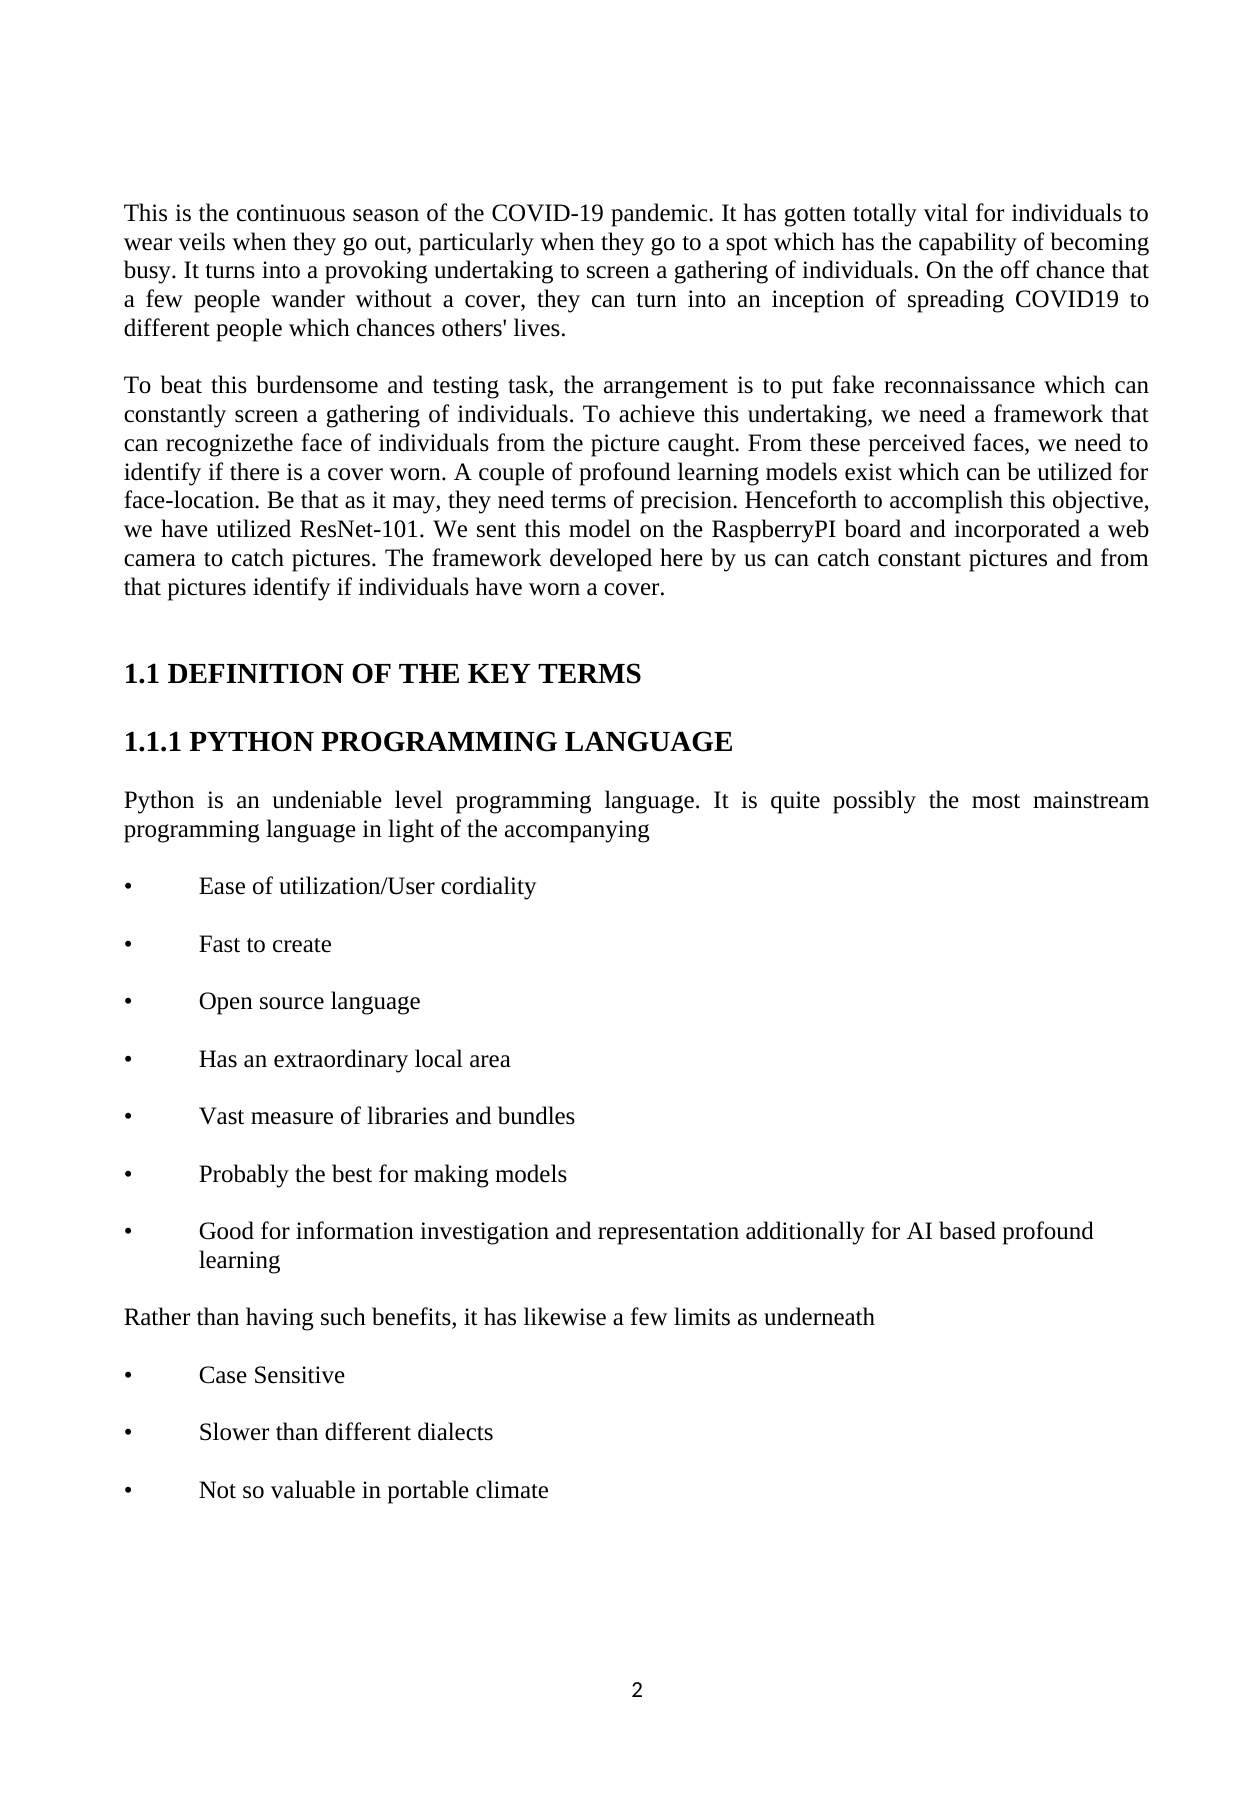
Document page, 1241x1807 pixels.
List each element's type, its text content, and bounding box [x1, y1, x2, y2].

text Python is an undeniable level programming language. It is quite possibly the most mainstream programming language in light of the accompanying [123, 785, 1150, 842]
text Rather than having such benefits, it has likewise a few limits as underneath [123, 1302, 1150, 1331]
text • Not so valuable in portable climate [123, 1475, 1150, 1504]
text • Has an extraordinary local area [123, 1044, 1150, 1072]
text • Ease of utilization/User cordiality [123, 871, 1150, 900]
text learning [123, 1245, 1150, 1274]
text • Probably the best for making models [123, 1159, 1150, 1187]
text This is the continuous season of the COVID-19 pandemic. It has gotten totally vital for individuals to wear veils when they go out, particularly when they go to a spot which has the capability of becoming busy. It turns into a provoking undertaking to screen a gathering of individuals. On the off chance that a few people wander without a cover, they can turn into an inception of spreading COVID19 to different people which chances others' lives. [123, 198, 1150, 342]
text • Open source language [123, 986, 1150, 1015]
text • Slower than different dialects [123, 1417, 1150, 1446]
text 1.1 DEFINITION OF THE KEY TERMS [123, 657, 1150, 690]
text • Good for information investigation and representation additionally for AI based profound [123, 1216, 1150, 1245]
text • Fast to create [123, 929, 1150, 957]
text To beat this burdensome and testing task, the arrangement is to put fake reconnaissance which can constantly screen a gathering of individuals. To achieve this undertaking, we need a framework that can recognizethe face of individuals from the picture caught. From these perceived faces, we need to identify if there is a cover worn. A couple of profound learning models exist which can be utilized for face-location. Be that as it may, they need terms of precision. Henceforth to accomplish this objective, we have utilized ResNet-101. We sent this model on the RaspberryPI board and incorporated a web camera to catch pictures. The framework developed here by us can catch constant pictures and from that pictures identify if individuals have worn a cover. [123, 370, 1150, 600]
text • Vast measure of libraries and bundles [123, 1101, 1150, 1130]
text • Case Sensitive [123, 1360, 1150, 1389]
text 1.1.1 PYTHON PROGRAMMING LANGUAGE [123, 724, 1150, 757]
